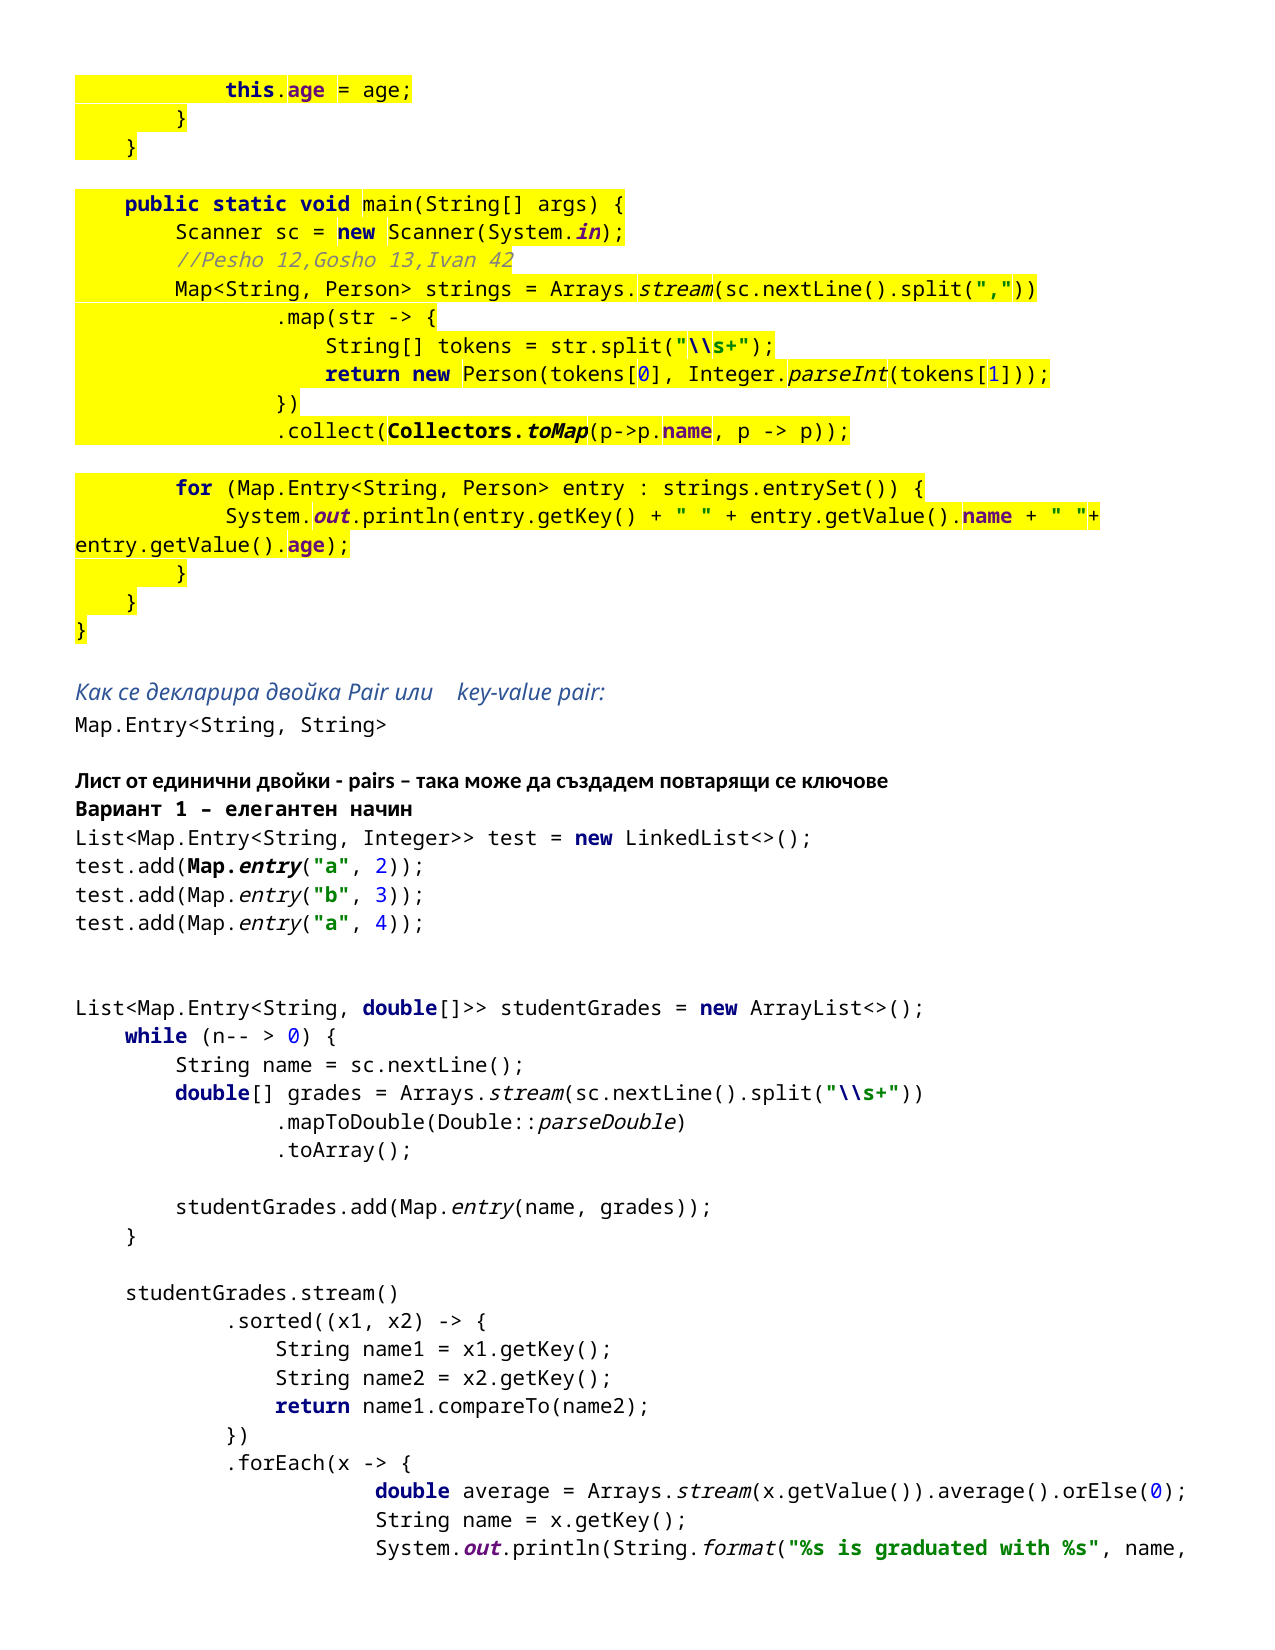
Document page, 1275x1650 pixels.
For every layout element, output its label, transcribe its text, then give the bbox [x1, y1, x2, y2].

text test.add(Map.entry("a", 2)); test.add(Map.entry("b", 3)); [75, 851, 1200, 908]
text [75, 993, 1200, 1562]
text Map.Entry<String, String> [75, 710, 1200, 738]
text List<Map.Entry<String, Integer>> test = new LinkedList<>(); [75, 823, 1200, 851]
subtitle Как се декларира двойка Pair или key-value pair: [75, 676, 1200, 707]
text Вариант 1 – елегантен начин [75, 794, 1200, 823]
text test.add(Map.entry("a", 4)); [75, 908, 1200, 937]
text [75, 75, 1200, 644]
text Лист от единични двойки - pairs – така може да създадем повтарящи се ключове [75, 767, 1200, 794]
